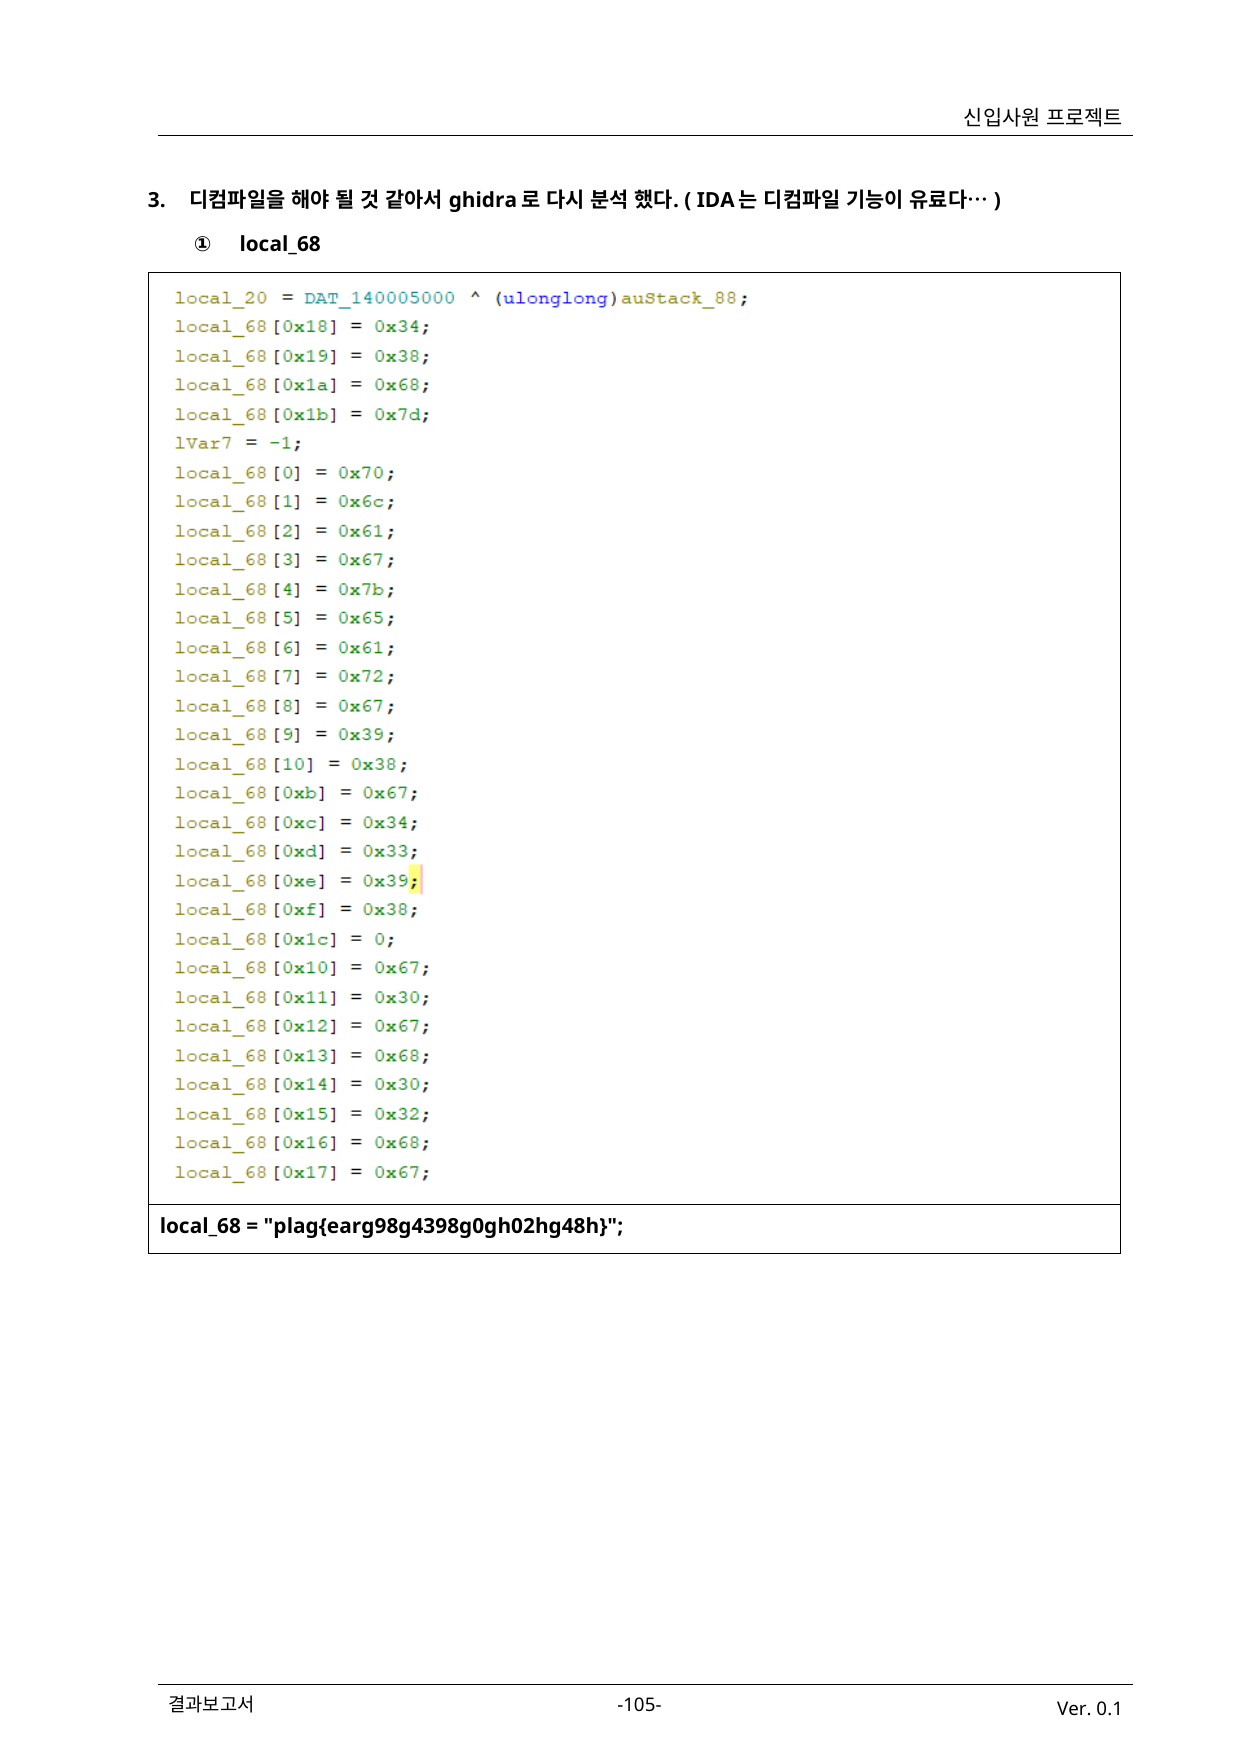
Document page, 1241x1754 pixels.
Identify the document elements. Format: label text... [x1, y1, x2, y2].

table_cell local_68 = "plag{earg98g4398g0gh02hg48h}"; [149, 1205, 1120, 1253]
picture [159, 279, 911, 1191]
table_header [149, 273, 1120, 1204]
list local_68 [193, 229, 1122, 257]
list 디컴파일을 해야 될 것 같아서 ghidra로 다시 분석 했다. ( IDA는 디컴파일 기능이 유료다… ) [148, 183, 1122, 214]
